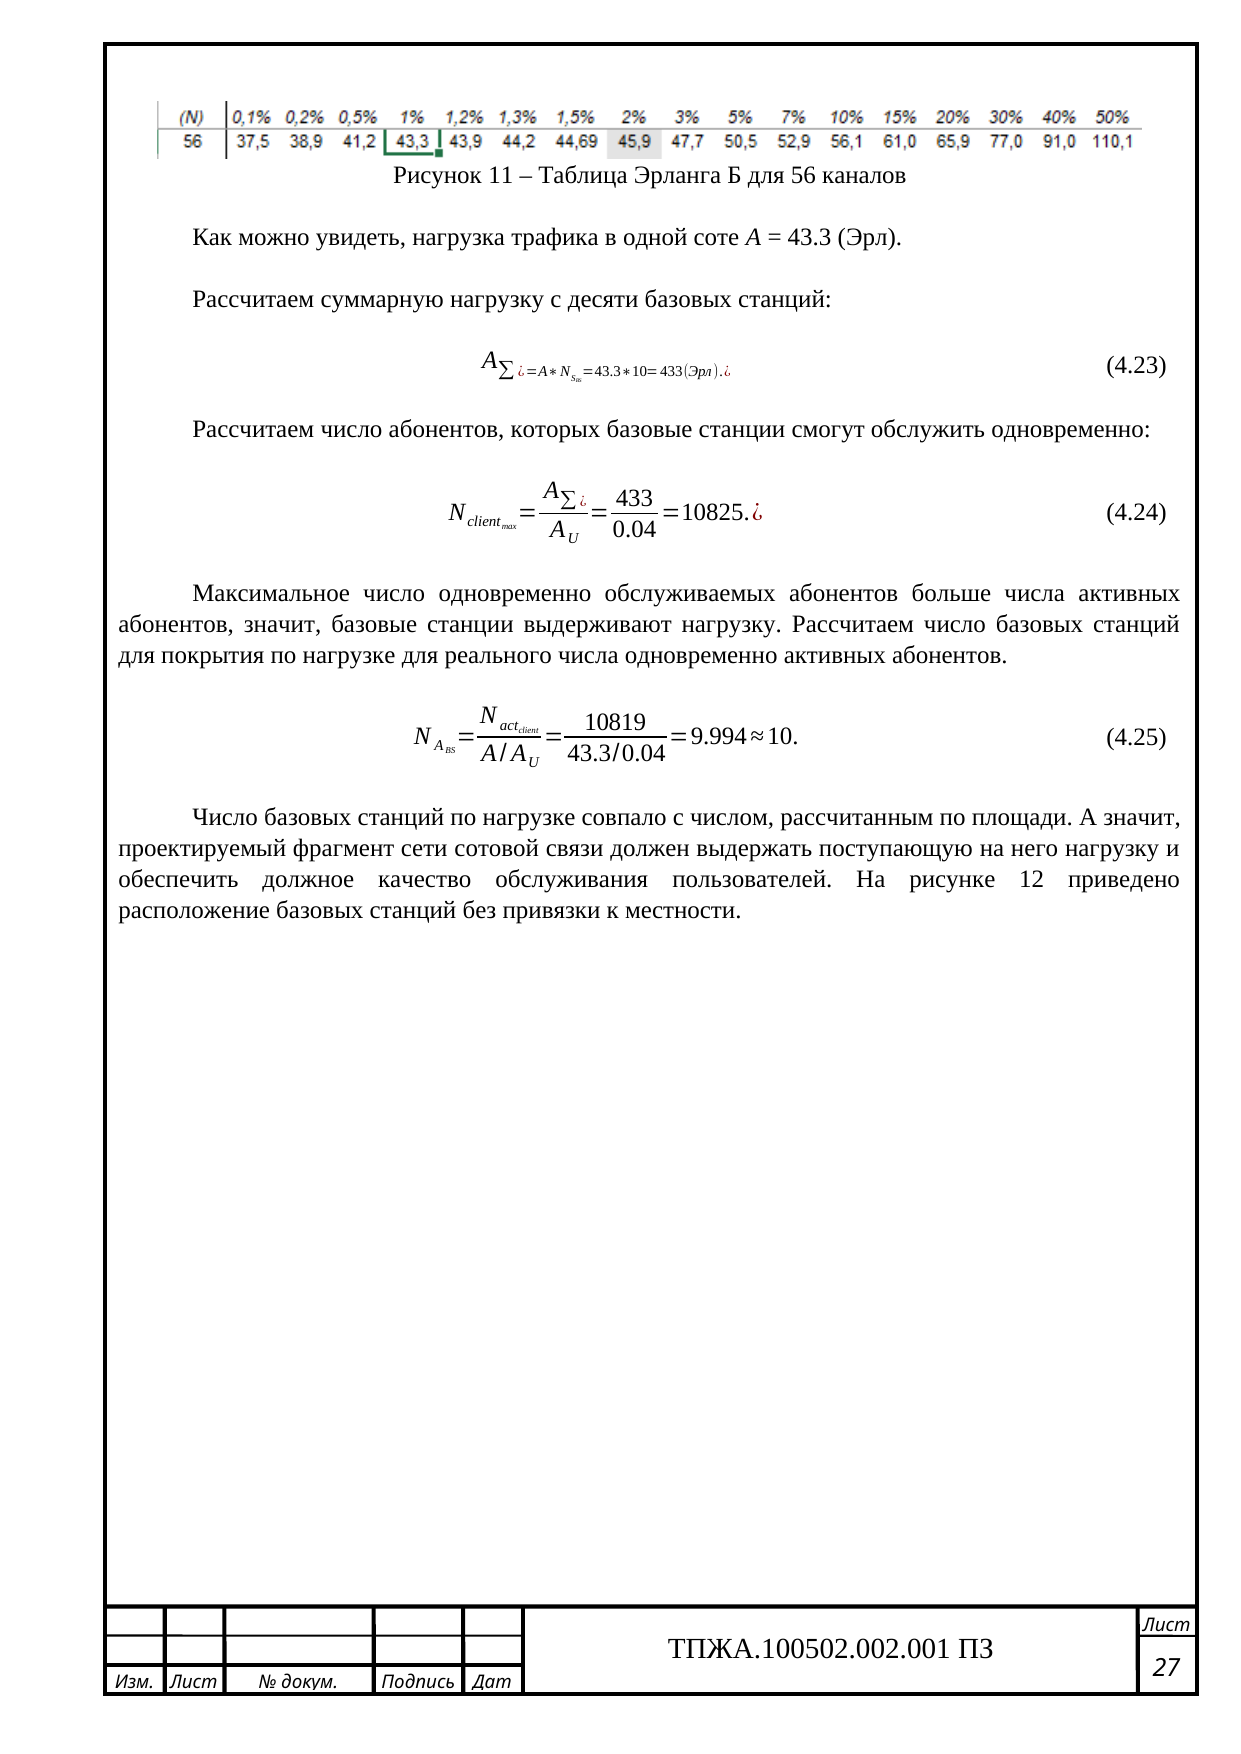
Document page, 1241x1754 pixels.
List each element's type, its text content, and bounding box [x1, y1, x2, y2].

text Как можно увидеть, нагрузка трафика в одной соте A = 43.3 (Эрл). [118, 222, 1181, 251]
text Рассчитаем число абонентов, которых базовые станции смогут обслужить одновременно: [118, 414, 1181, 443]
table_header [118, 477, 1092, 547]
picture [157, 101, 1142, 159]
text Максимальное число одновременно обслуживаемых абонентов больше числа активных абонентов, значит, базовые станции выдерживают нагрузку. Рассчитаем число базовых станций для покрытия по нагрузке для реального числа одновременно активных абонентов. [118, 578, 1181, 669]
text Рассчитаем суммарную нагрузку с десяти базовых станций: [118, 284, 1181, 313]
table_header (4.24) [1092, 477, 1180, 547]
table_header (4.25) [1092, 702, 1180, 771]
table_header (4.23) [1092, 347, 1180, 383]
table_header [118, 702, 1092, 771]
text Рисунок 11 – Таблица Эрланга Б для 56 каналов [118, 160, 1181, 189]
text Число базовых станций по нагрузке совпало с числом, рассчитанным по площади. А значит, проектируемый фрагмент сети сотовой связи должен выдержать поступающую на него нагрузку и обеспечить должное качество обслуживания пользователей. На рисунке 12 приведено расположение базовых станций без привязки к местности. [118, 802, 1181, 923]
table_header [118, 347, 1092, 383]
